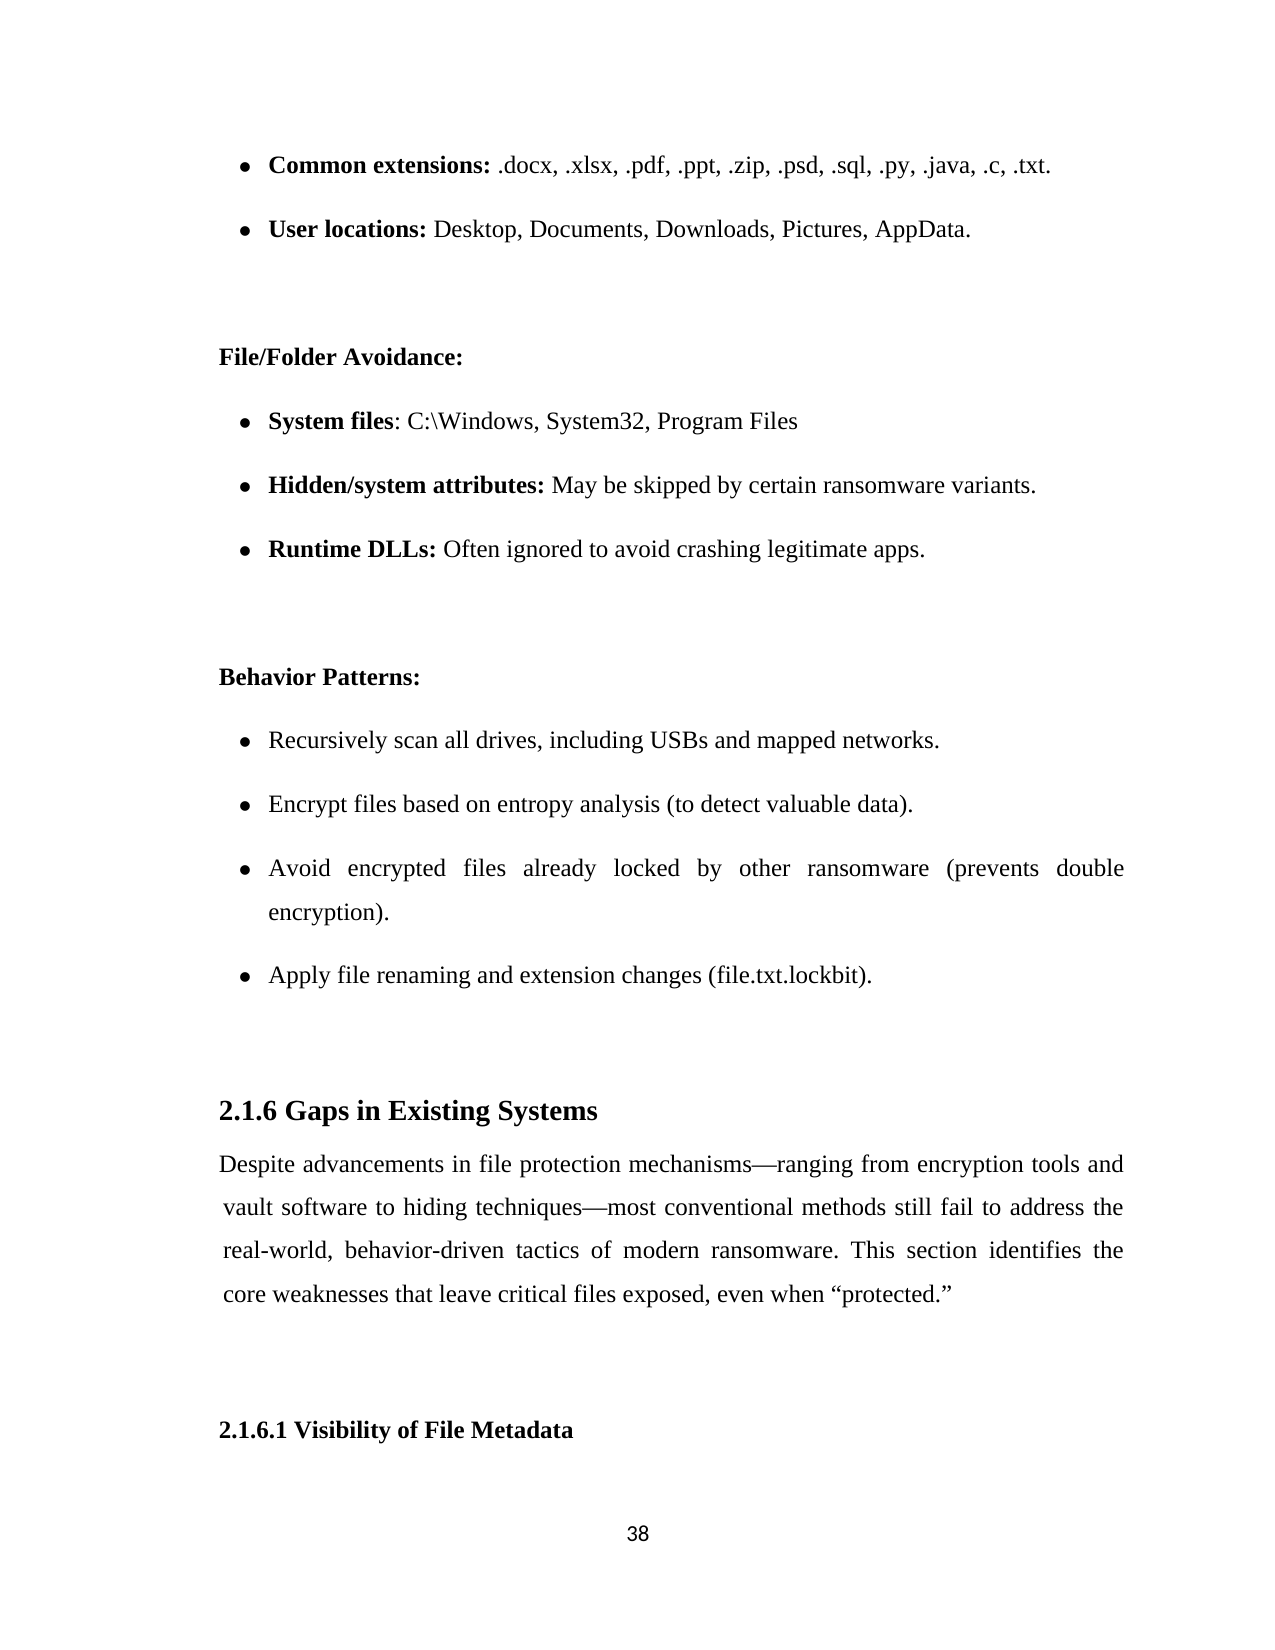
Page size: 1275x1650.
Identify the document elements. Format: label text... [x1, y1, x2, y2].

list Avoid encrypted files already locked by other ransomware (prevents double encryption). [238, 853, 1125, 925]
list Recursively scan all drives, including USBs and mapped networks. [238, 726, 1125, 754]
list System files: C:\Windows, System32, Program Files [238, 406, 1125, 434]
subtitle 2.1.6 Gaps in Existing Systems [219, 1093, 1125, 1126]
text Despite advancements in file protection mechanisms—ranging from encryption tools and vault software to hiding techniques—most conventional methods still fail to address the real-world, behavior-driven tactics of modern ransomware. This section identifies the core weaknesses that leave critical files exposed, even when “protected.” [219, 1149, 1125, 1307]
list Common extensions: .docx, .xlsx, .pdf, .ppt, .zip, .psd, .sql, .py, .java, .c, .txt. [238, 150, 1125, 179]
list Hidden/system attributes: May be skipped by certain ransomware variants. [238, 470, 1125, 498]
subtitle 2.1.6.1 Visibility of File Metadata [219, 1415, 1125, 1444]
text Behavior Patterns: [219, 662, 1125, 690]
list User locations: Desktop, Documents, Downloads, Pictures, AppData. [238, 214, 1125, 243]
list Apply file renaming and extension changes (file.txt.lockbit). [238, 961, 1125, 989]
text File/Folder Avoidance: [219, 342, 1125, 371]
list Encrypt files based on entropy analysis (to detect valuable data). [238, 789, 1125, 818]
list Runtime DLLs: Often ignored to avoid crashing legitimate apps. [238, 534, 1125, 562]
